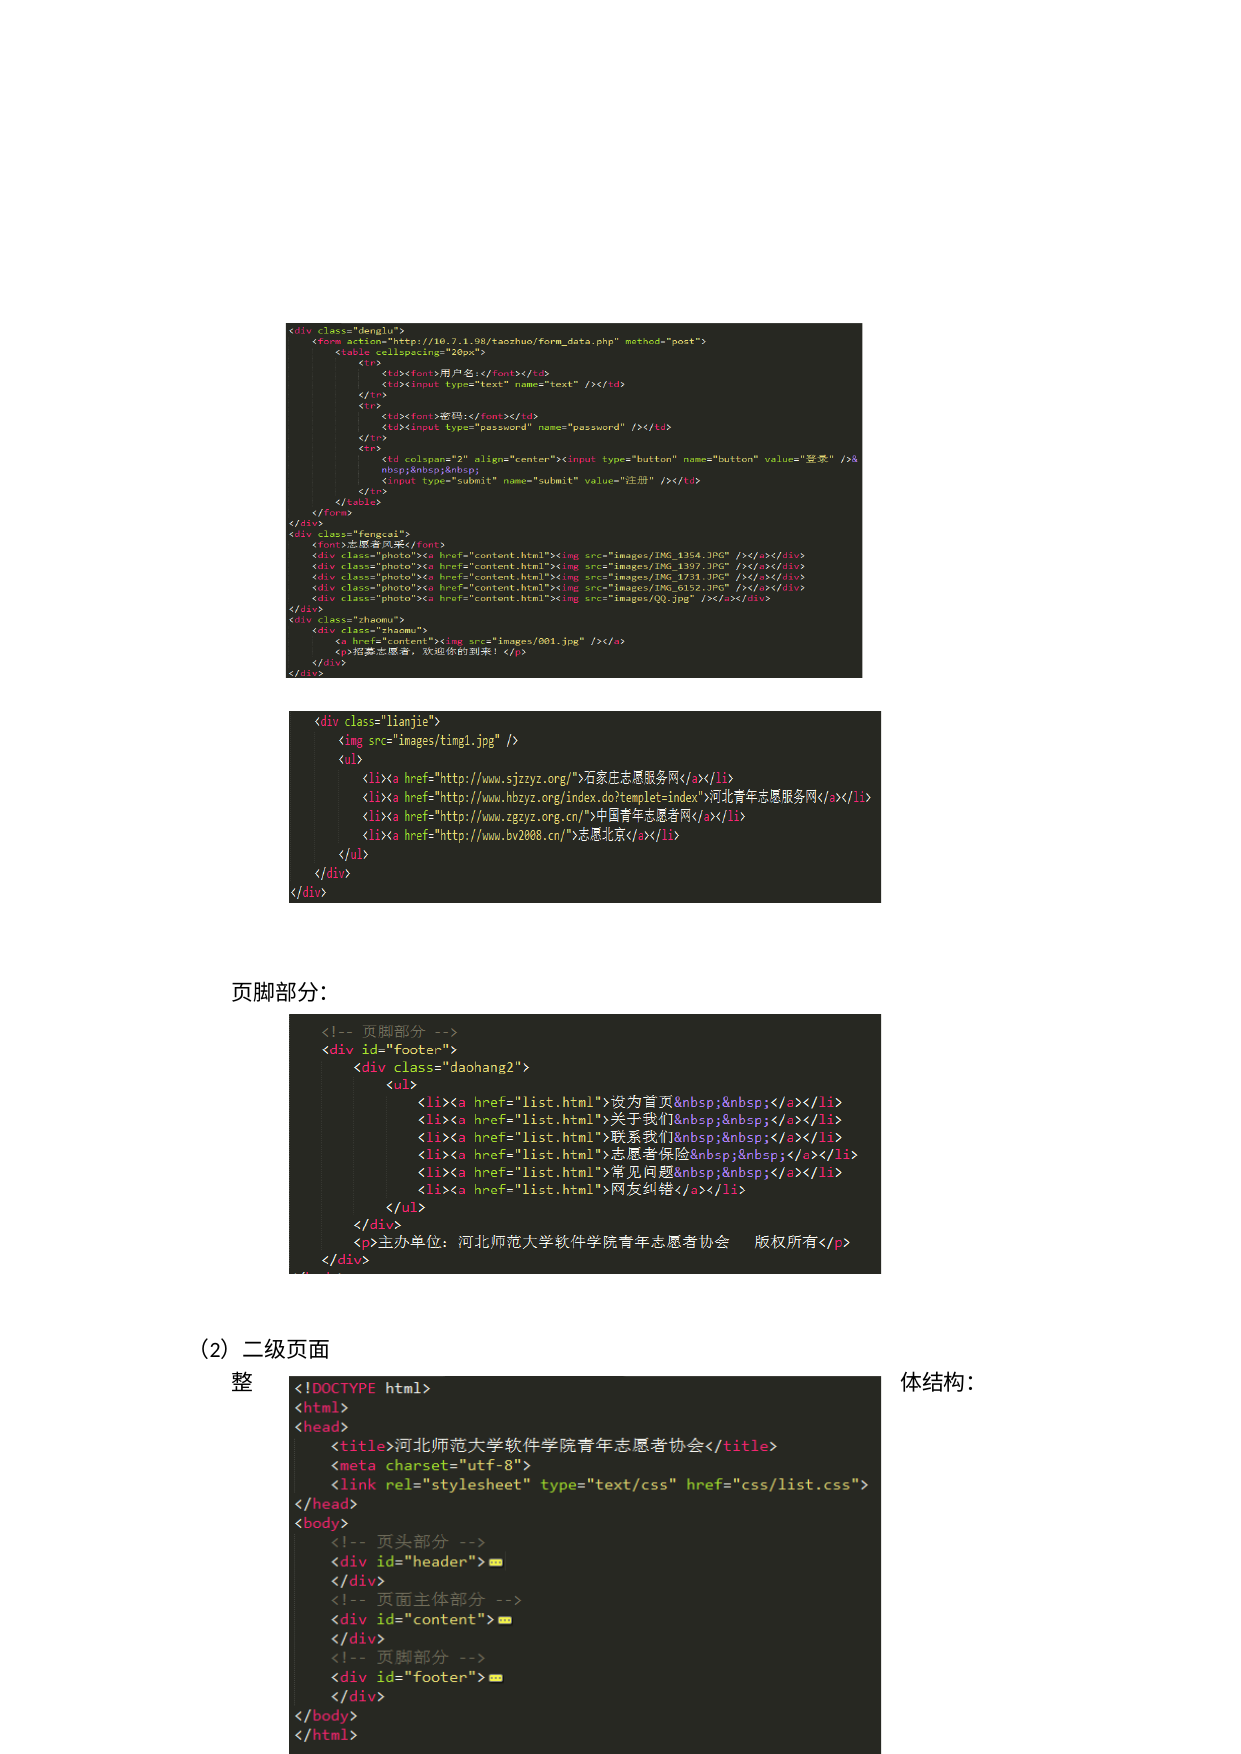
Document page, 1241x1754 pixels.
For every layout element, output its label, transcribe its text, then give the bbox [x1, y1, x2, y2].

picture [289, 1376, 882, 1754]
text 整体结构： [187, 1364, 1053, 1397]
picture [285, 323, 863, 678]
text 页脚部分： [187, 974, 1053, 1007]
picture [289, 711, 882, 903]
text （2）二级页面 [187, 1332, 1053, 1364]
picture [289, 1014, 882, 1274]
